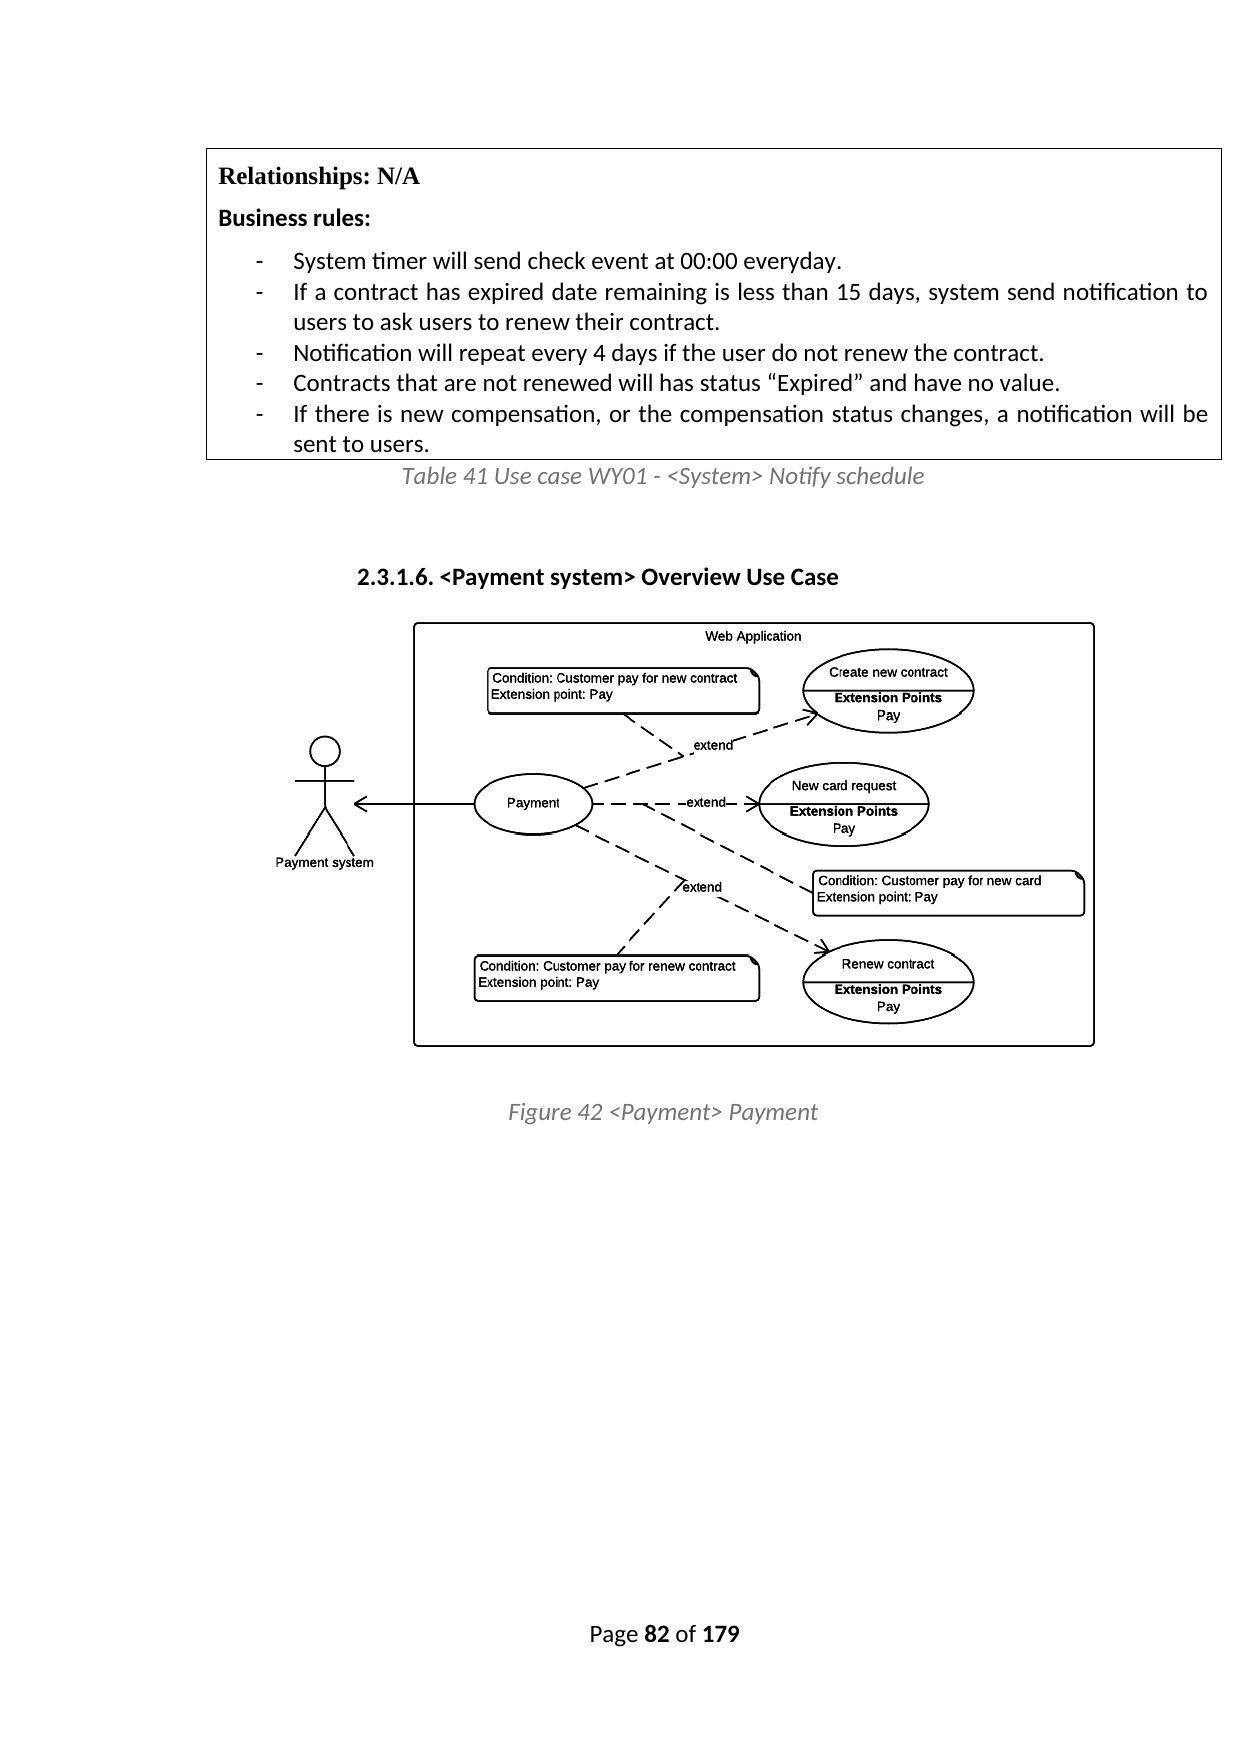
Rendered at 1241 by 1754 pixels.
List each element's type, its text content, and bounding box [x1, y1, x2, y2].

subtitle <Payment system> Overview Use Case [357, 561, 1122, 592]
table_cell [207, 149, 1221, 459]
picture [206, 593, 1123, 1077]
